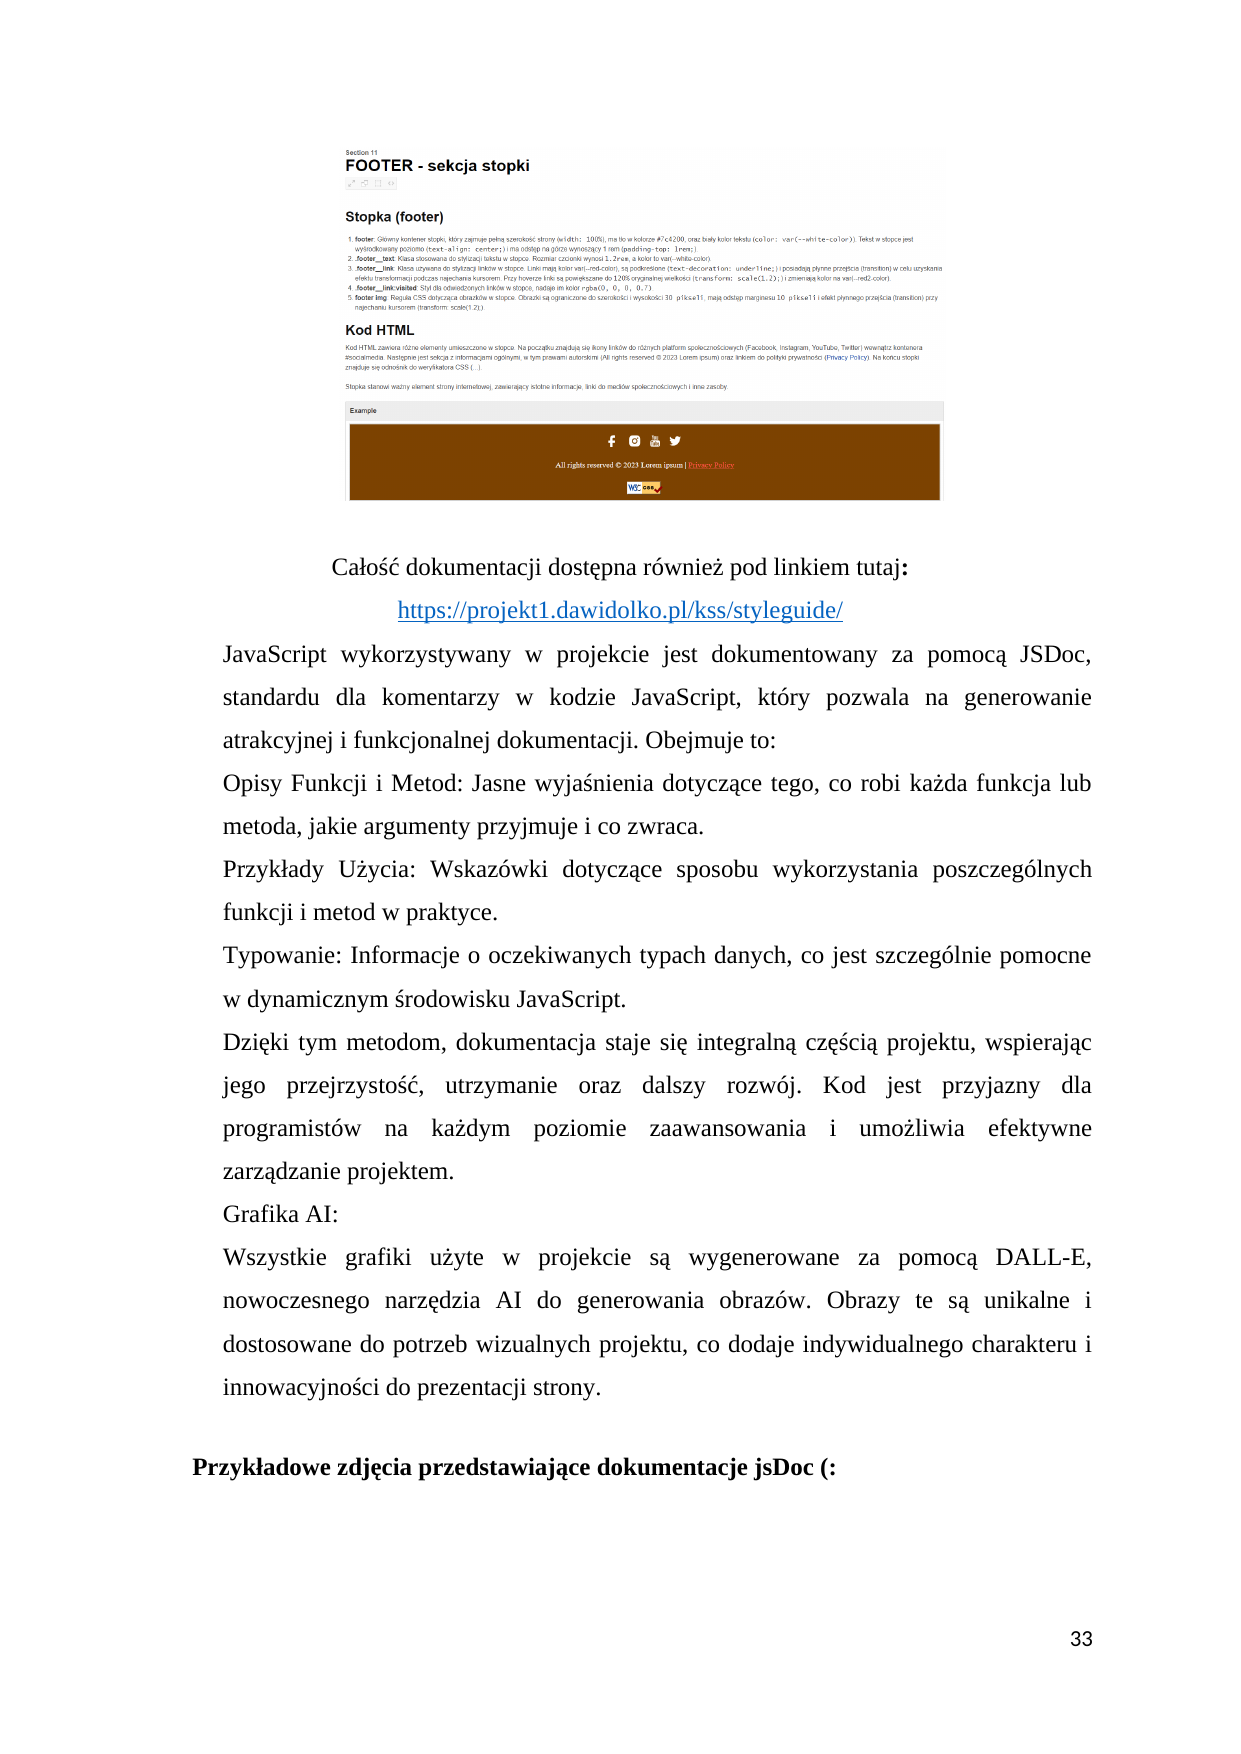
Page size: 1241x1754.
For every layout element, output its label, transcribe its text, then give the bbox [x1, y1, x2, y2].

text Przykładowe zdjęcia przedstawiające dokumentacje jsDoc (: [171, 1452, 1093, 1481]
list Opisy Funkcji i Metod: Jasne wyjaśnienia dotyczące tego, co robi każda funkcja lub metoda, jakie argumenty przyjmuje i co zwraca. [223, 768, 1093, 840]
list Dzięki tym metodom, dokumentacja staje się integralną częścią projektu, wspierając jego przejrzystość, utrzymanie oraz dalszy rozwój. Kod jest przyjazny dla programistów na każdym poziomie zaawansowania i umożliwia efektywne zarządzanie projektem. [223, 1027, 1093, 1185]
picture [338, 147, 946, 501]
list JavaScript wykorzystywany w projekcie jest dokumentowany za pomocą JSDoc, standardu dla komentarzy w kodzie JavaScript, który pozwala na generowanie atrakcyjnej i funkcjonalnej dokumentacji. Obejmuje to: [223, 639, 1093, 754]
list Grafika AI: [223, 1199, 1093, 1228]
list Typowanie: Informacje o oczekiwanych typach danych, co jest szczególnie pomocne w dynamicznym środowisku JavaScript. [223, 941, 1093, 1012]
list Wszystkie grafiki użyte w projekcie są wygenerowane za pomocą DALL-E, nowoczesnego narzędzia AI do generowania obrazów. Obrazy te są unikalne i dostosowane do potrzeb wizualnych projektu, co dodaje indywidualnego charakteru i innowacyjności do prezentacji strony. [223, 1242, 1093, 1401]
list Przykłady Użycia: Wskazówki dotyczące sposobu wykorzystania poszczególnych funkcji i metod w praktyce. [223, 854, 1093, 926]
text Całość dokumentacji dostępna również pod linkiem tutaj: https://projekt1.dawidolko.pl/kss/styleguide/ [148, 552, 1093, 624]
